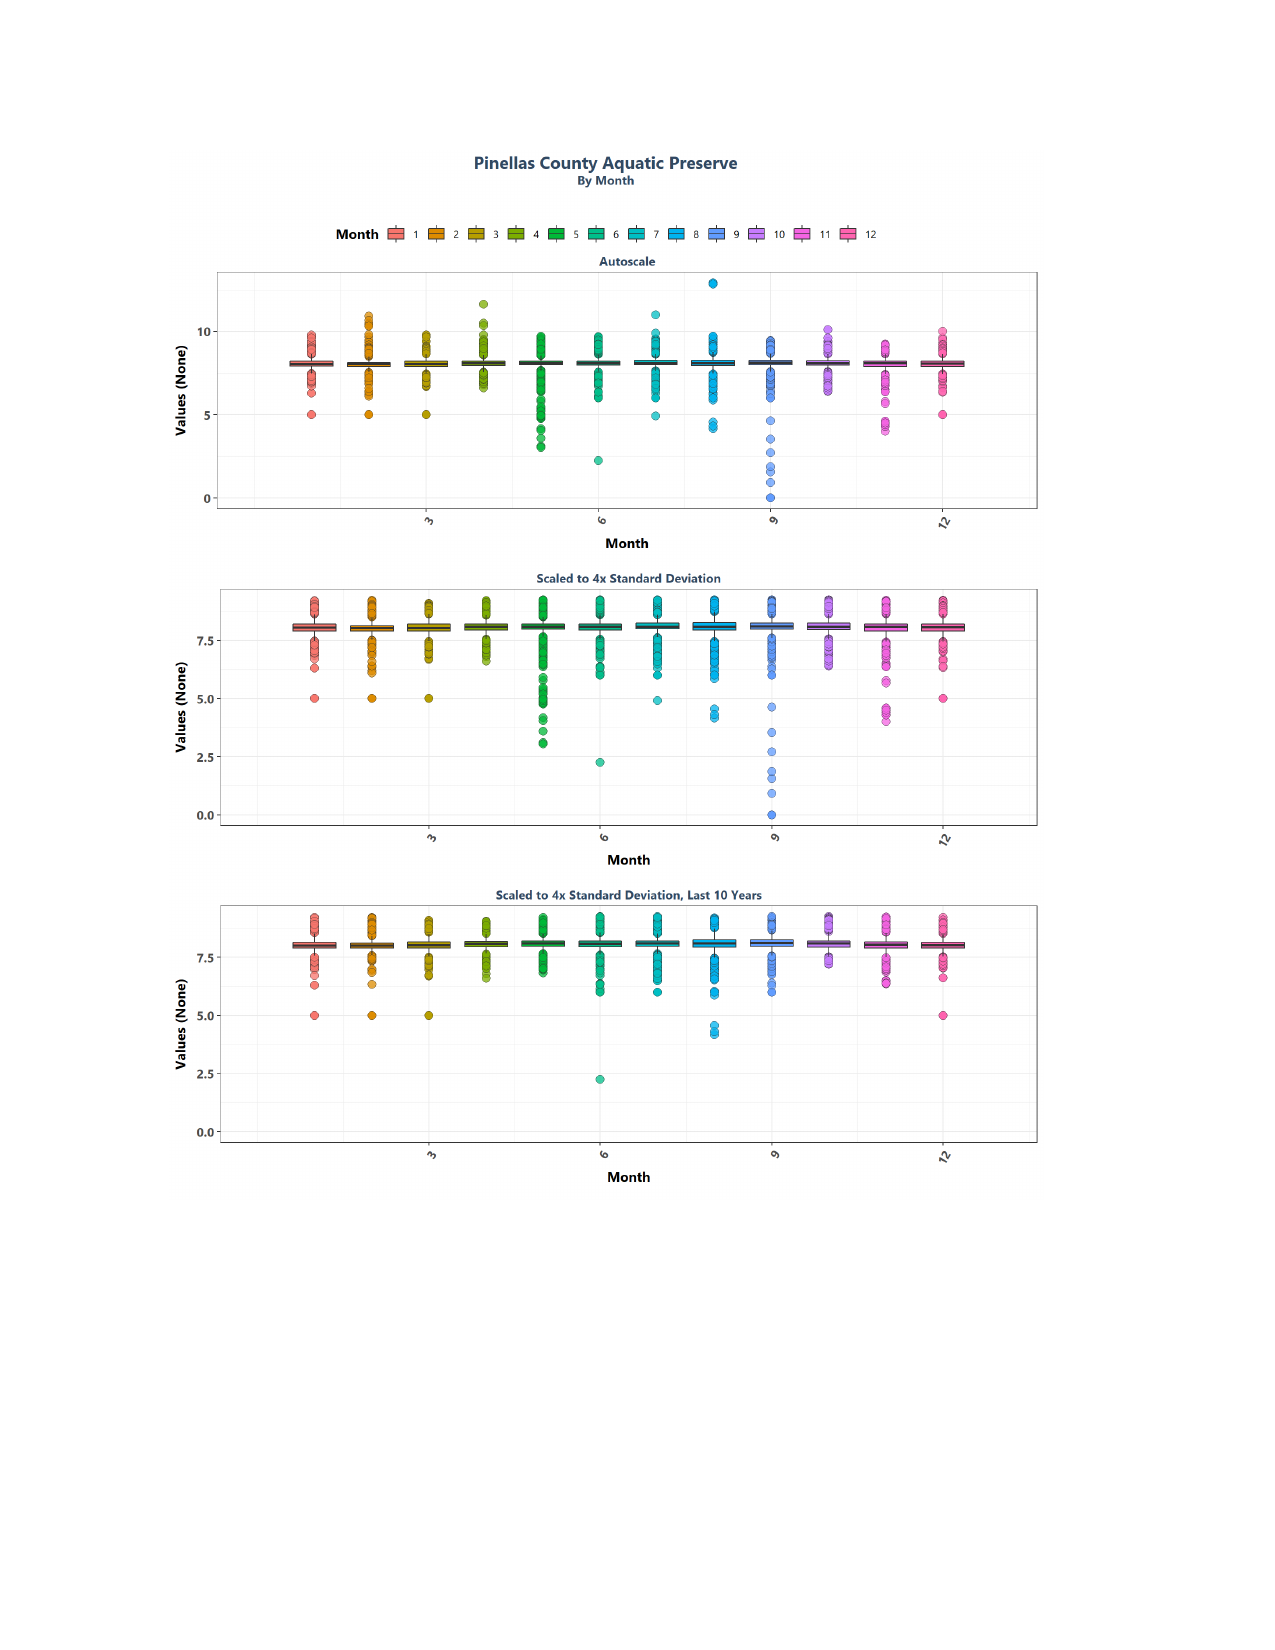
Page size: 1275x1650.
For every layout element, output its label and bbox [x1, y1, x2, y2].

picture [168, 150, 1044, 1200]
